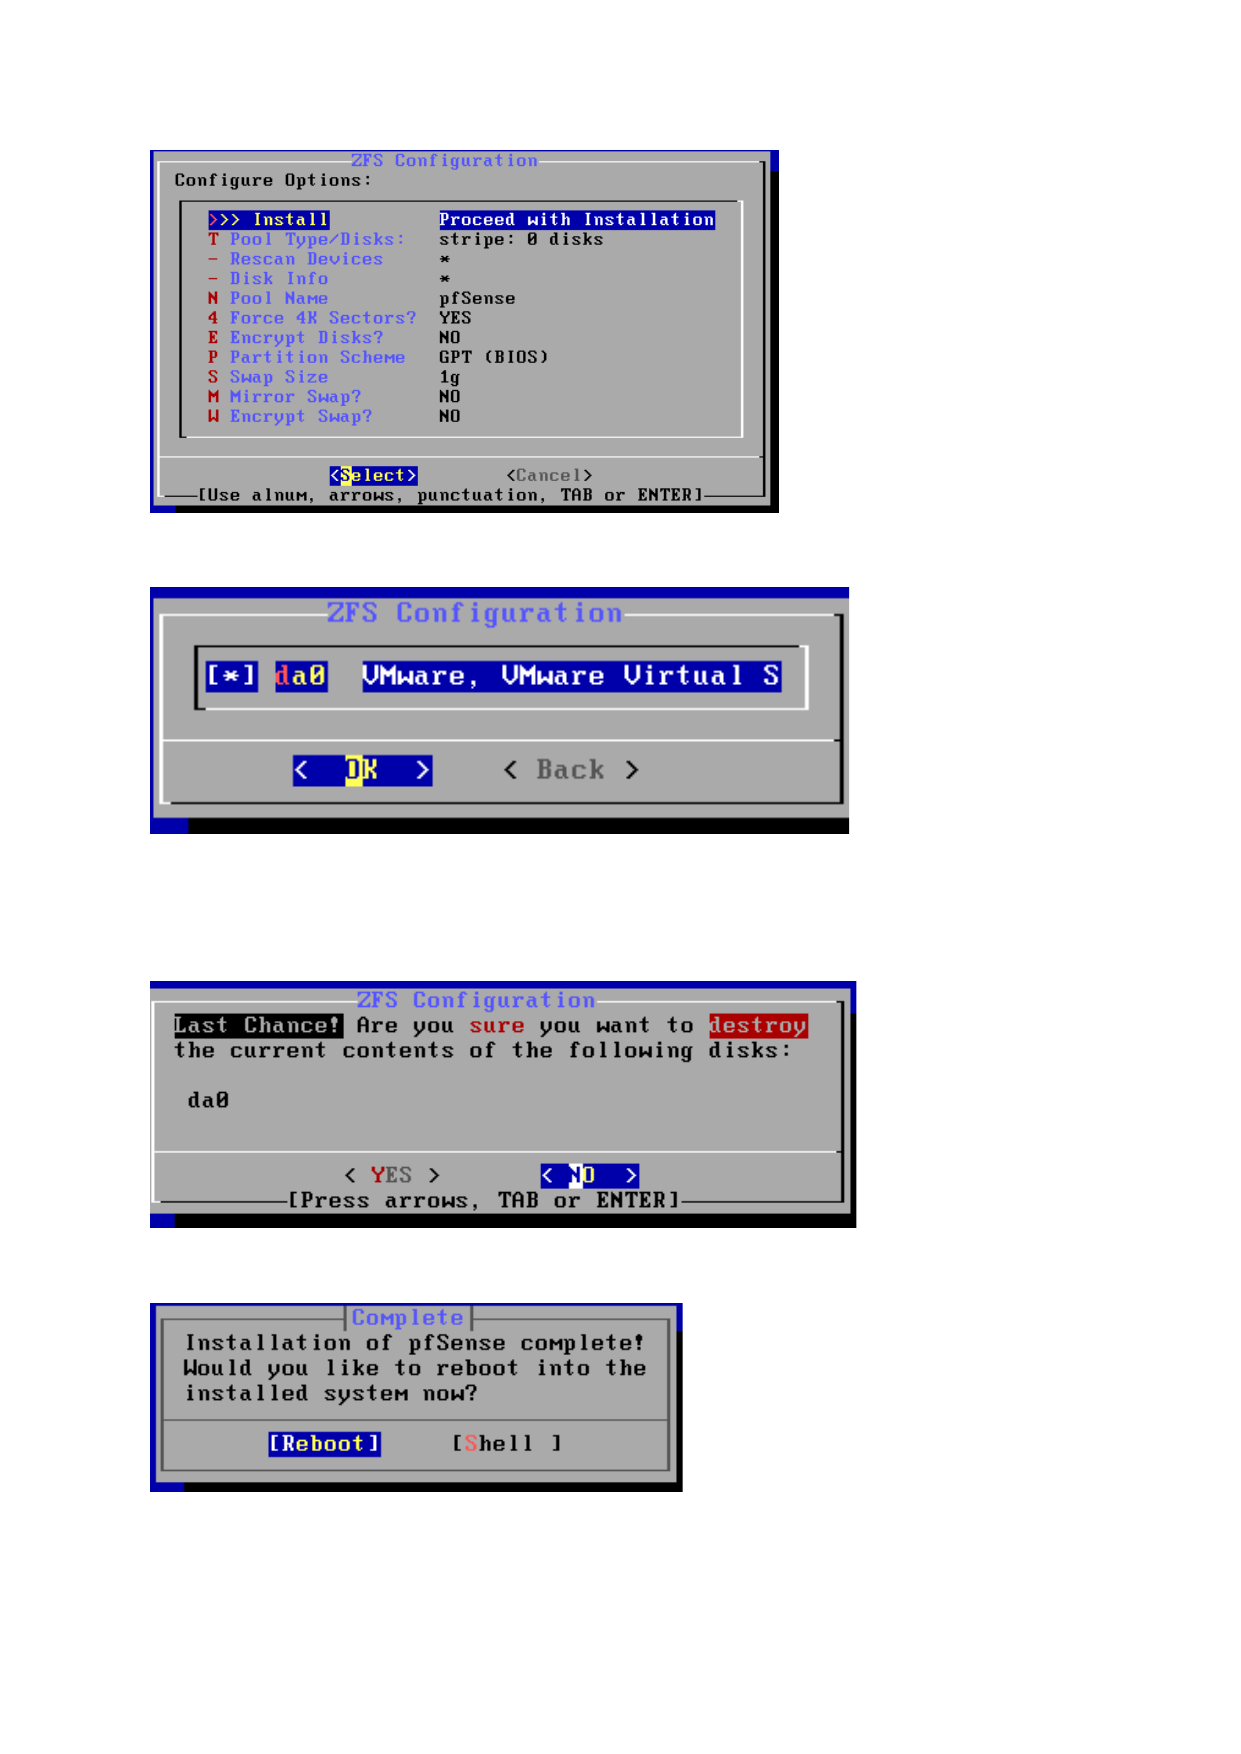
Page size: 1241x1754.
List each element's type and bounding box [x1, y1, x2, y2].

picture [150, 981, 857, 1228]
picture [150, 150, 779, 513]
picture [150, 587, 850, 834]
picture [150, 1303, 683, 1492]
